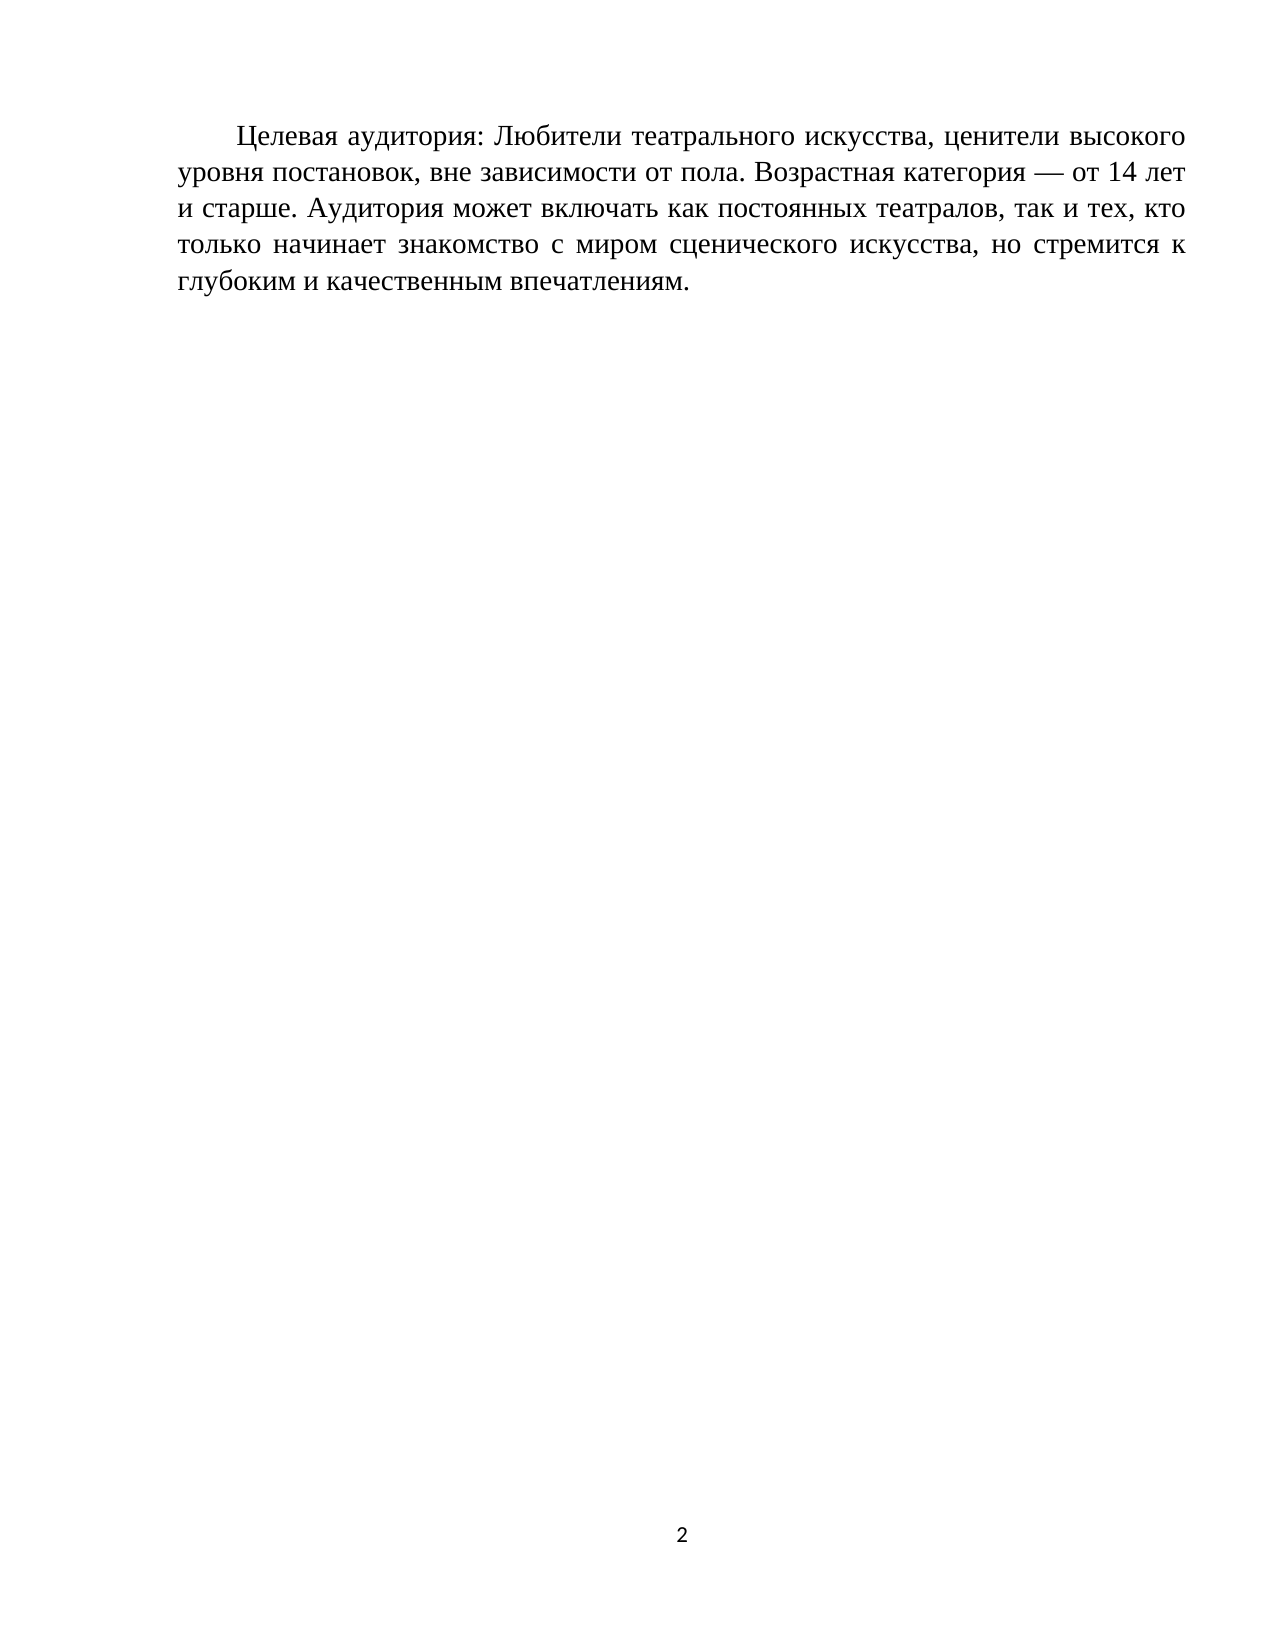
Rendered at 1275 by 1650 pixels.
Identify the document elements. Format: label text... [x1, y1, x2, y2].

text Целевая аудитория: Любители театрального искусства, ценители высокого уровня постановок, вне зависимости от пола. Возрастная категория — от 14 лет и старше. Аудитория может включать как постоянных театралов, так и тех, кто только начинает знакомство с миром сценического искусства, но стремится к глубоким и качественным впечатлениям. [177, 118, 1186, 296]
